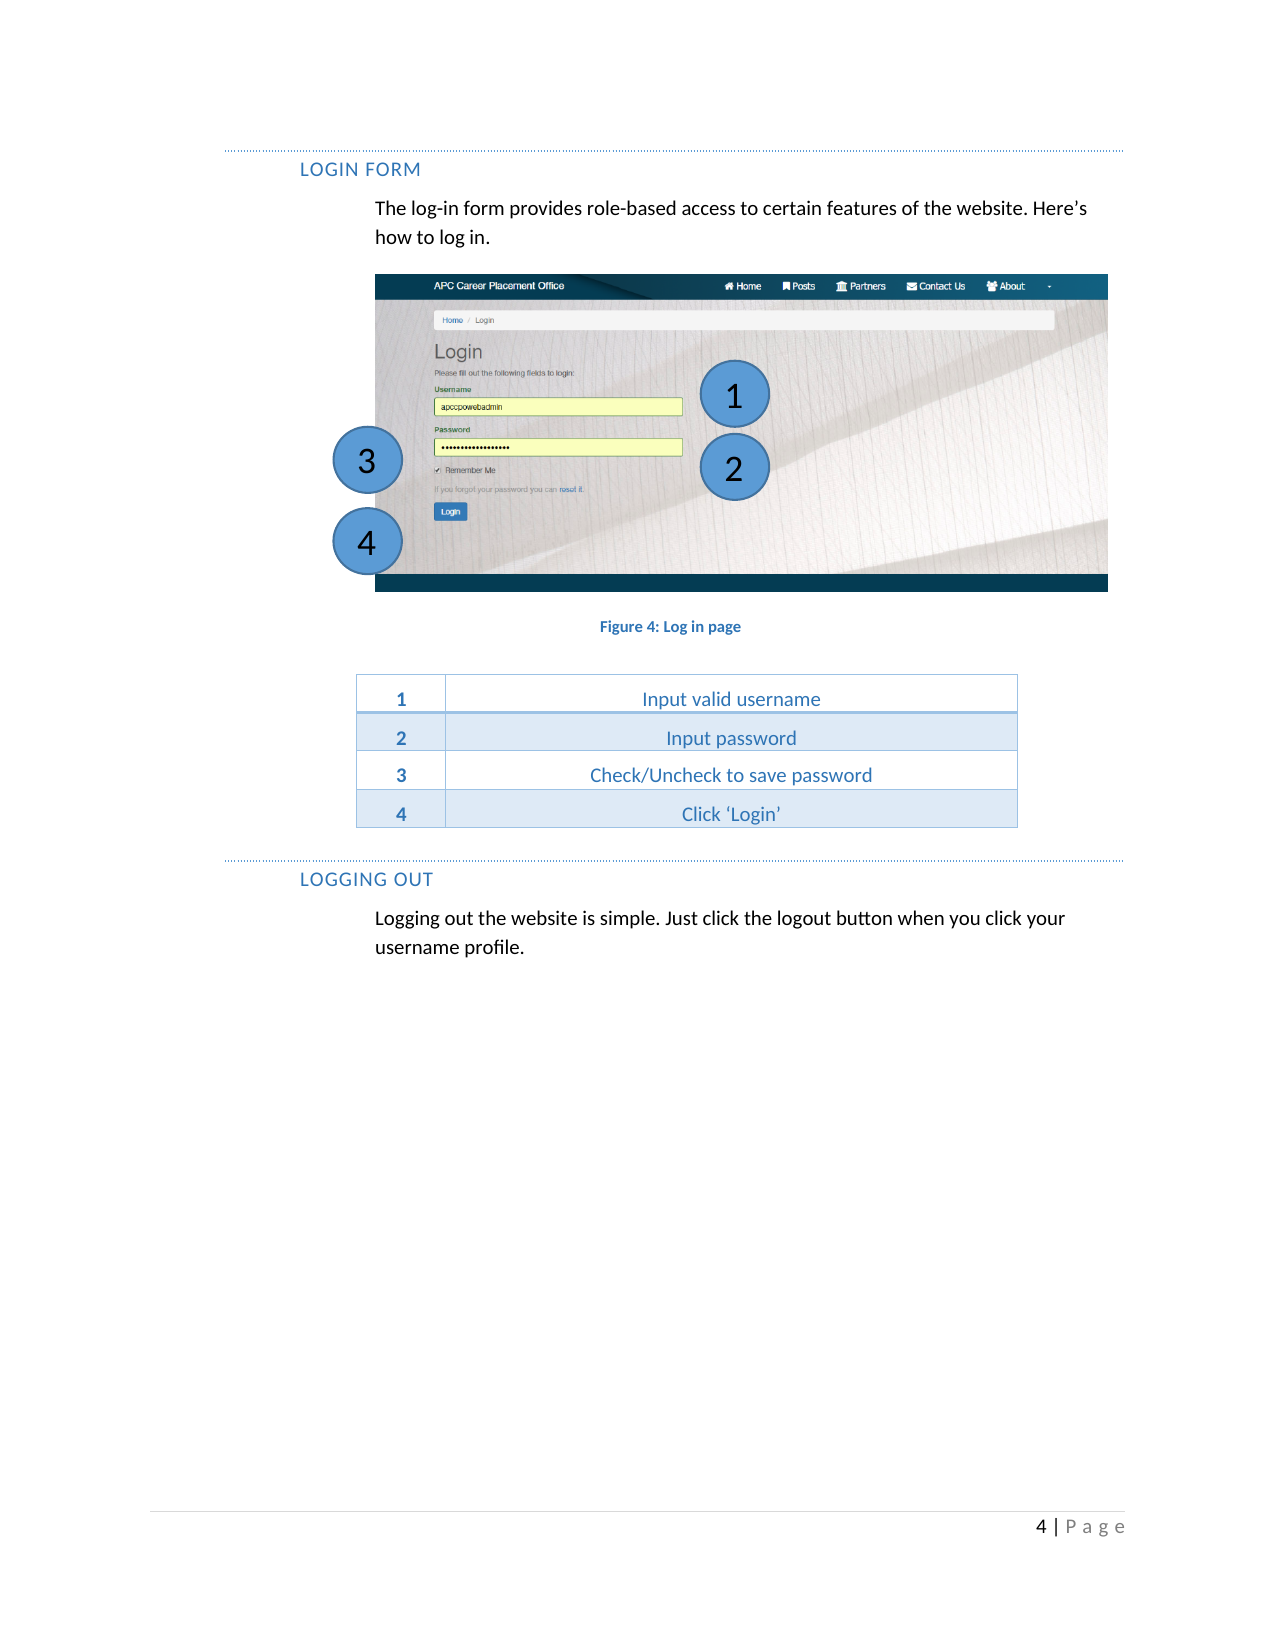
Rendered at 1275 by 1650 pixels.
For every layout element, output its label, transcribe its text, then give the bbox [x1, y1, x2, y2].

picture [465, 284, 484, 289]
subtitle logging out [225, 860, 1125, 891]
table_cell 3 [357, 751, 445, 788]
table_cell 2 [357, 714, 445, 750]
table_header Input valid username [446, 675, 1017, 711]
picture [375, 274, 1108, 573]
picture [494, 283, 504, 289]
table_cell 4 [357, 790, 445, 827]
table_cell Check/Uncheck to save password [446, 751, 1017, 788]
picture [544, 283, 557, 289]
table_cell Click ‘Login’ [446, 790, 1017, 827]
subtitle Login form [225, 150, 1125, 181]
text The log-in form provides role-based access to certain features of the website. Here’s how to log in. [375, 195, 1125, 250]
table_cell Input password [446, 714, 1017, 750]
table_header 1 [357, 675, 445, 711]
text Figure 4: Log in page [525, 616, 1125, 636]
text Logging out the website is simple. Just click the logout button when you click your username profile. [375, 905, 1125, 960]
